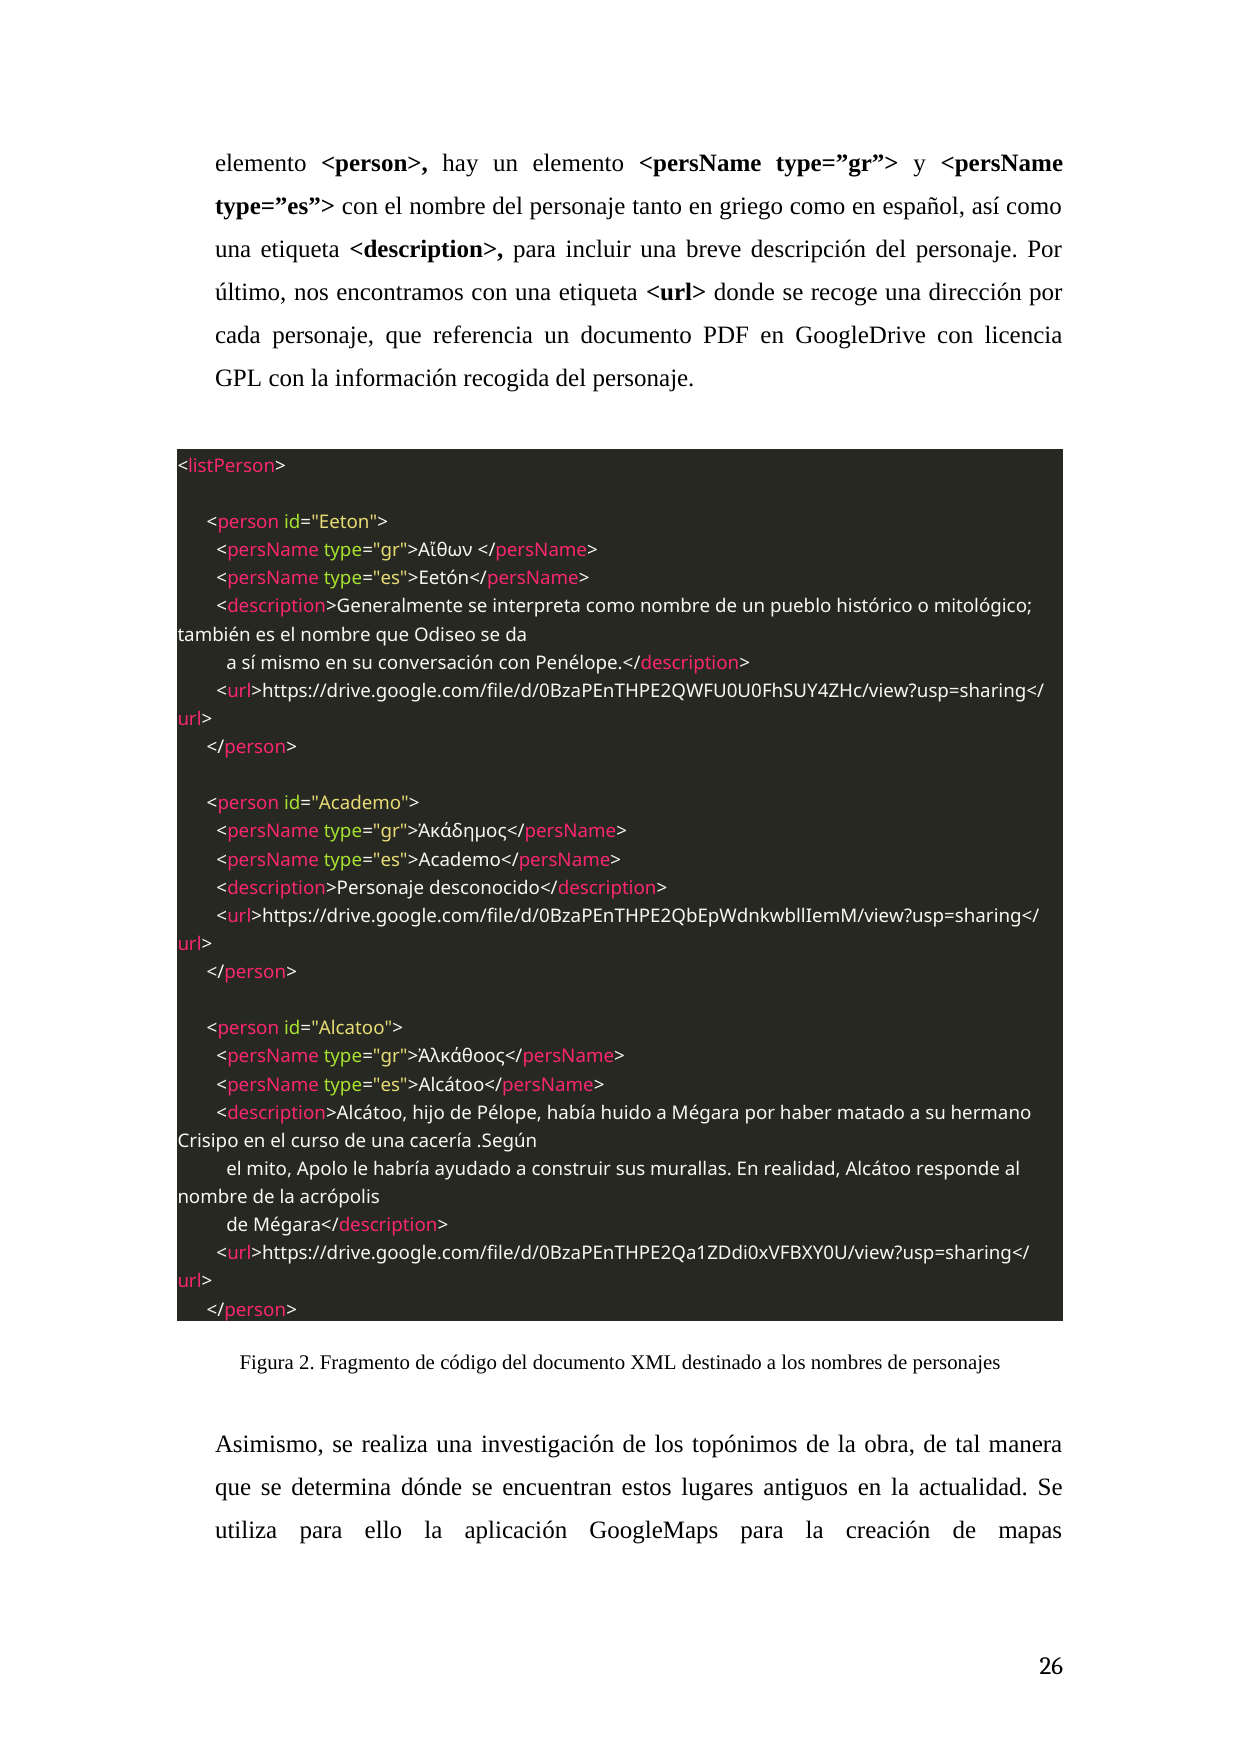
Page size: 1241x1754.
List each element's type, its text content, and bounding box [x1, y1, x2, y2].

text <persName type="gr">Αἴθων </persName> [177, 534, 1063, 562]
text <persName type="es">Alcátoo</persName> [177, 1068, 1063, 1096]
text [215, 1429, 1063, 1544]
text <persName type="es">Academo</persName> [177, 843, 1063, 871]
text <url>https://drive.google.com/file/d/0BzaPEnTHPE2Qa1ZDdi0xVFBXY0U/view?usp=sharing</url> [177, 1237, 1063, 1293]
text <person id="Alcatoo"> [177, 1012, 1063, 1040]
text </person> [177, 1293, 1063, 1321]
text <person id="Academo"> [177, 787, 1063, 815]
text </person> [177, 731, 1063, 759]
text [215, 148, 1063, 392]
text <listPerson> [177, 449, 1063, 478]
text <persName type="gr">Ἀκάδημος</persName> [177, 815, 1063, 843]
text <url>https://drive.google.com/file/d/0BzaPEnTHPE2QbEpWdnkwbllIemM/view?usp=sharing</url> [177, 899, 1063, 956]
text <description>Alcátoo, hijo de Pélope, había huido a Mégara por haber matado a su hermano Crisipo en el curso de una cacería .Según [177, 1096, 1063, 1153]
text <description>Generalmente se interpreta como nombre de un pueblo histórico o mitológico; también es el nombre que Odiseo se da [177, 590, 1063, 646]
text <description>Personaje desconocido</description> [177, 871, 1063, 899]
text <person id="Eeton"> [177, 506, 1063, 534]
text de Mégara</description> [177, 1209, 1063, 1237]
text </person> [177, 956, 1063, 984]
text Figura 2. Fragmento de código del documento XML destinado a los nombres de personajes [177, 1349, 1063, 1374]
text a sí mismo en su conversación con Penélope.</description> [177, 646, 1063, 674]
text <persName type="es">Eetón</persName> [177, 562, 1063, 590]
text <url>https://drive.google.com/file/d/0BzaPEnTHPE2QWFU0U0FhSUY4ZHc/view?usp=sharing</url> [177, 674, 1063, 731]
text <persName type="gr">Ἀλκάθοος</persName> [177, 1040, 1063, 1068]
text el mito, Apolo le habría ayudado a construir sus murallas. En realidad, Alcátoo responde al nombre de la acrópolis [177, 1153, 1063, 1209]
